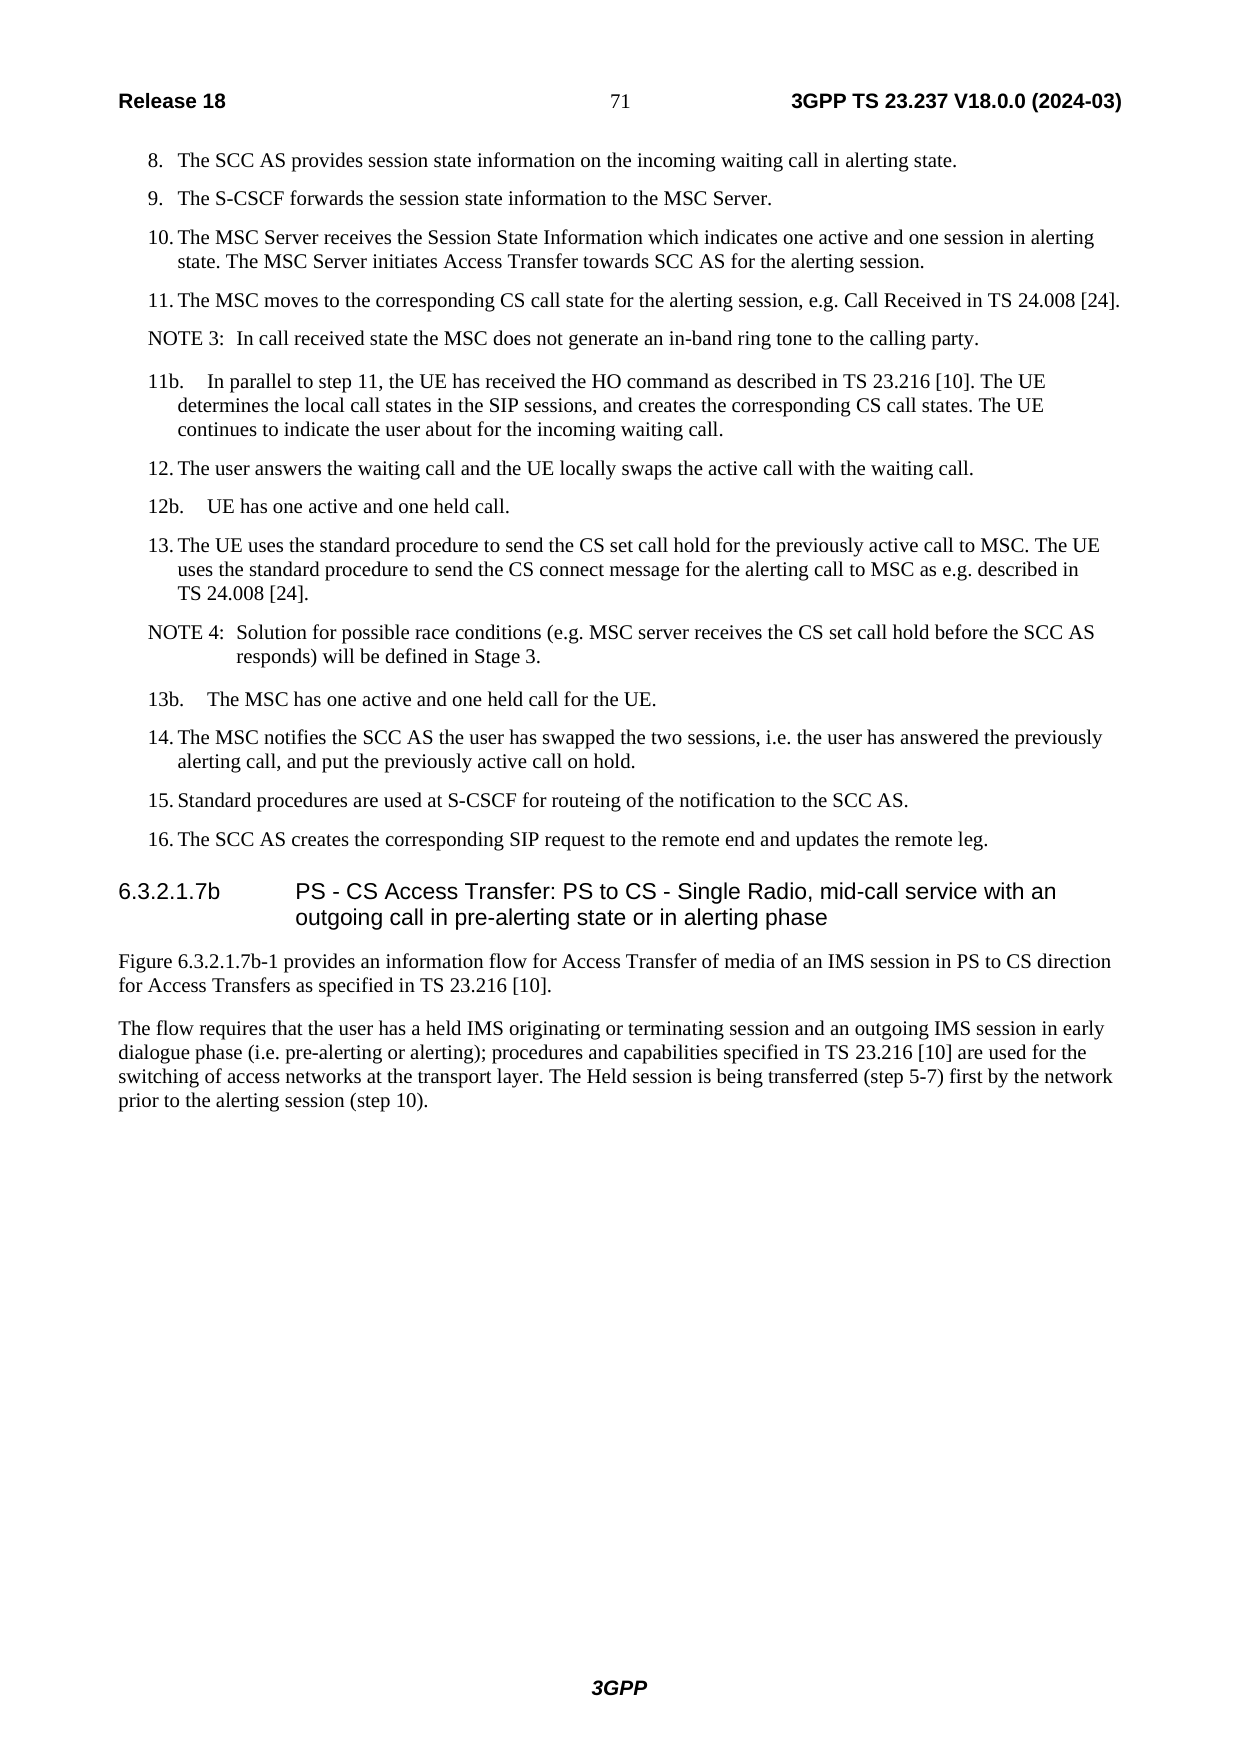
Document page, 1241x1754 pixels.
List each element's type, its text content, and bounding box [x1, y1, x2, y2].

text NOTE 3: In call received state the MSC does not generate an in-band ring tone to the calling party. [148, 326, 1122, 350]
text 10. The MSC Server receives the Session State Information which indicates one active and one session in alerting state. The MSC Server initiates Access Transfer towards SCC AS for the alerting session. [148, 225, 1122, 273]
text 13b. The MSC has one active and one held call for the UE. [148, 687, 1122, 711]
text NOTE 4: Solution for possible race conditions (e.g. MSC server receives the CS set call hold before the SCC AS responds) will be defined in Stage 3. [148, 620, 1122, 668]
text The flow requires that the user has a held IMS originating or terminating session and an outgoing IMS session in early dialogue phase (i.e. pre-alerting or alerting); procedures and capabilities specified in TS 23.216 [10] are used for the switching of access networks at the transport layer. The Held session is being transferred (step 5-7) first by the network prior to the alerting session (step 10). [118, 1016, 1122, 1112]
text 9. The S-CSCF forwards the session state information to the MSC Server. [148, 186, 1122, 210]
text 14. The MSC notifies the SCC AS the user has swapped the two sessions, i.e. the user has answered the previously alerting call, and put the previously active call on hold. [148, 725, 1122, 773]
text 16. The SCC AS creates the corresponding SIP request to the remote end and updates the remote leg. [148, 827, 1122, 851]
text 12. The user answers the waiting call and the UE locally swaps the active call with the waiting call. [148, 456, 1122, 480]
text 8. The SCC AS provides session state information on the incoming waiting call in alerting state. [148, 147, 1122, 172]
text 11. The MSC moves to the corresponding CS call state for the alerting session, e.g. Call Received in TS 24.008 [24]. [148, 287, 1122, 312]
text 12b. UE has one active and one held call. [148, 494, 1122, 518]
subtitle 6.3.2.1.7b PS - CS Access Transfer: PS to CS - Single Radio, mid-call service with an outgoing call in pre-alerting state or in alerting phase [118, 878, 1122, 931]
text 15. Standard procedures are used at S-CSCF for routeing of the notification to the SCC AS. [148, 788, 1122, 812]
text 11b. In parallel to step 11, the UE has received the HO command as described in TS 23.216 [10]. The UE determines the local call states in the SIP sessions, and creates the corresponding CS call states. The UE continues to indicate the user about for the incoming waiting call. [148, 369, 1122, 441]
text 13. The UE uses the standard procedure to send the CS set call hold for the previously active call to MSC. The UE uses the standard procedure to send the CS connect message for the alerting call to MSC as e.g. described in TS 24.008 [24]. [148, 533, 1122, 605]
text Figure 6.3.2.1.7b-1 provides an information flow for Access Transfer of media of an IMS session in PS to CS direction for Access Transfers as specified in TS 23.216 [10]. [118, 949, 1122, 997]
